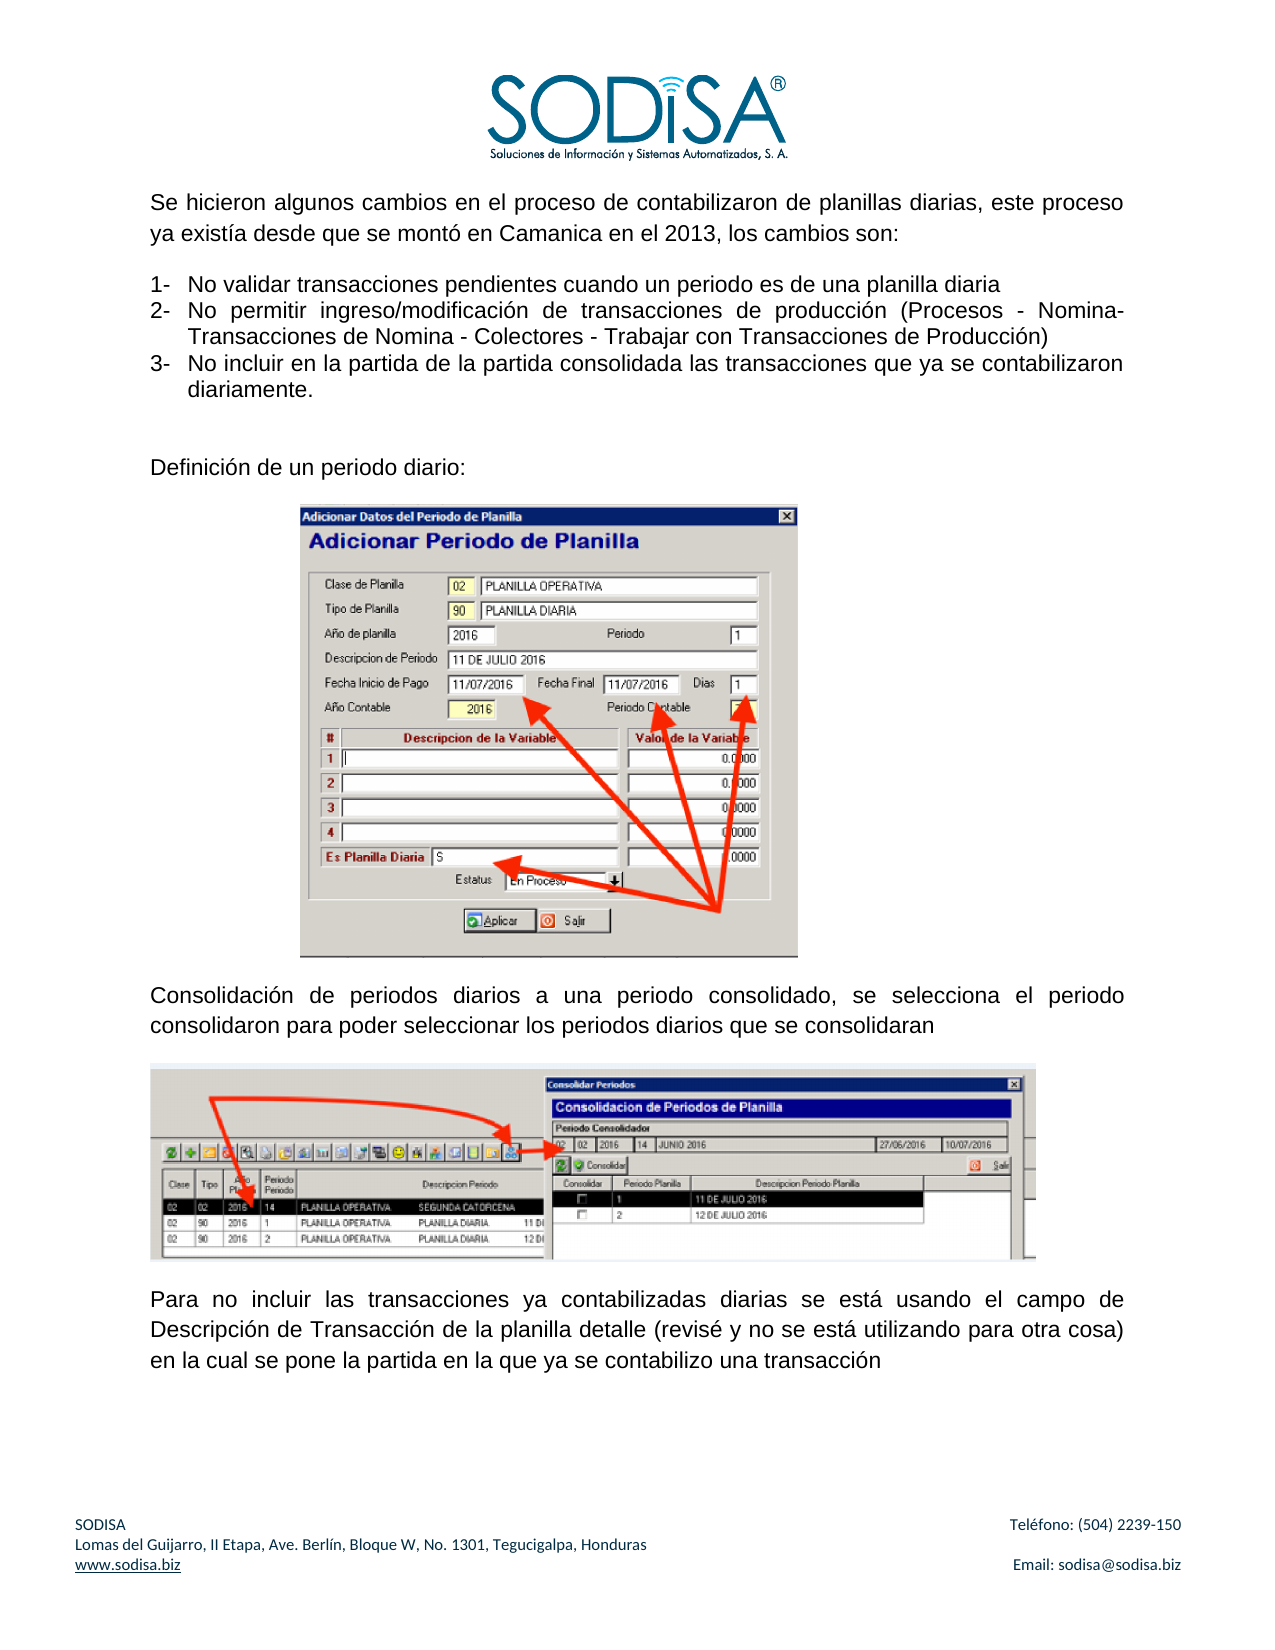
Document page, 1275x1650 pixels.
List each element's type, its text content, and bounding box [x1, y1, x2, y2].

list No permitir ingreso/modificación de transacciones de producción (Procesos - Nomina- Transacciones de Nomina - Colectores - Trabajar con Transacciones de Producción) [150, 297, 1125, 350]
text Se hicieron algunos cambios en el proceso de contabilizaron de planillas diarias, este proceso ya existía desde que se montó en Camanica en el 2013, los cambios son: [150, 189, 1125, 246]
list No incluir en la partida de la partida consolidada las transacciones que ya se contabilizaron diariamente. [150, 350, 1125, 402]
text Para no incluir las transacciones ya contabilizadas diarias se está usando el campo de Descripción de Transacción de la planilla detalle (revisé y no se está utilizando para otra cosa) en la cual se pone la partida en la que ya se contabilizo una transacción [150, 1286, 1125, 1373]
picture [150, 1063, 1036, 1262]
list No validar transacciones pendientes cuando un periodo es de una planilla diaria [150, 271, 1125, 297]
text Consolidación de periodos diarios a una periodo consolidado, se selecciona el periodo consolidaron para poder seleccionar los periodos diarios que se consolidaran [150, 982, 1125, 1039]
text Definición de un periodo diario: [150, 453, 1125, 480]
picture [300, 504, 798, 958]
